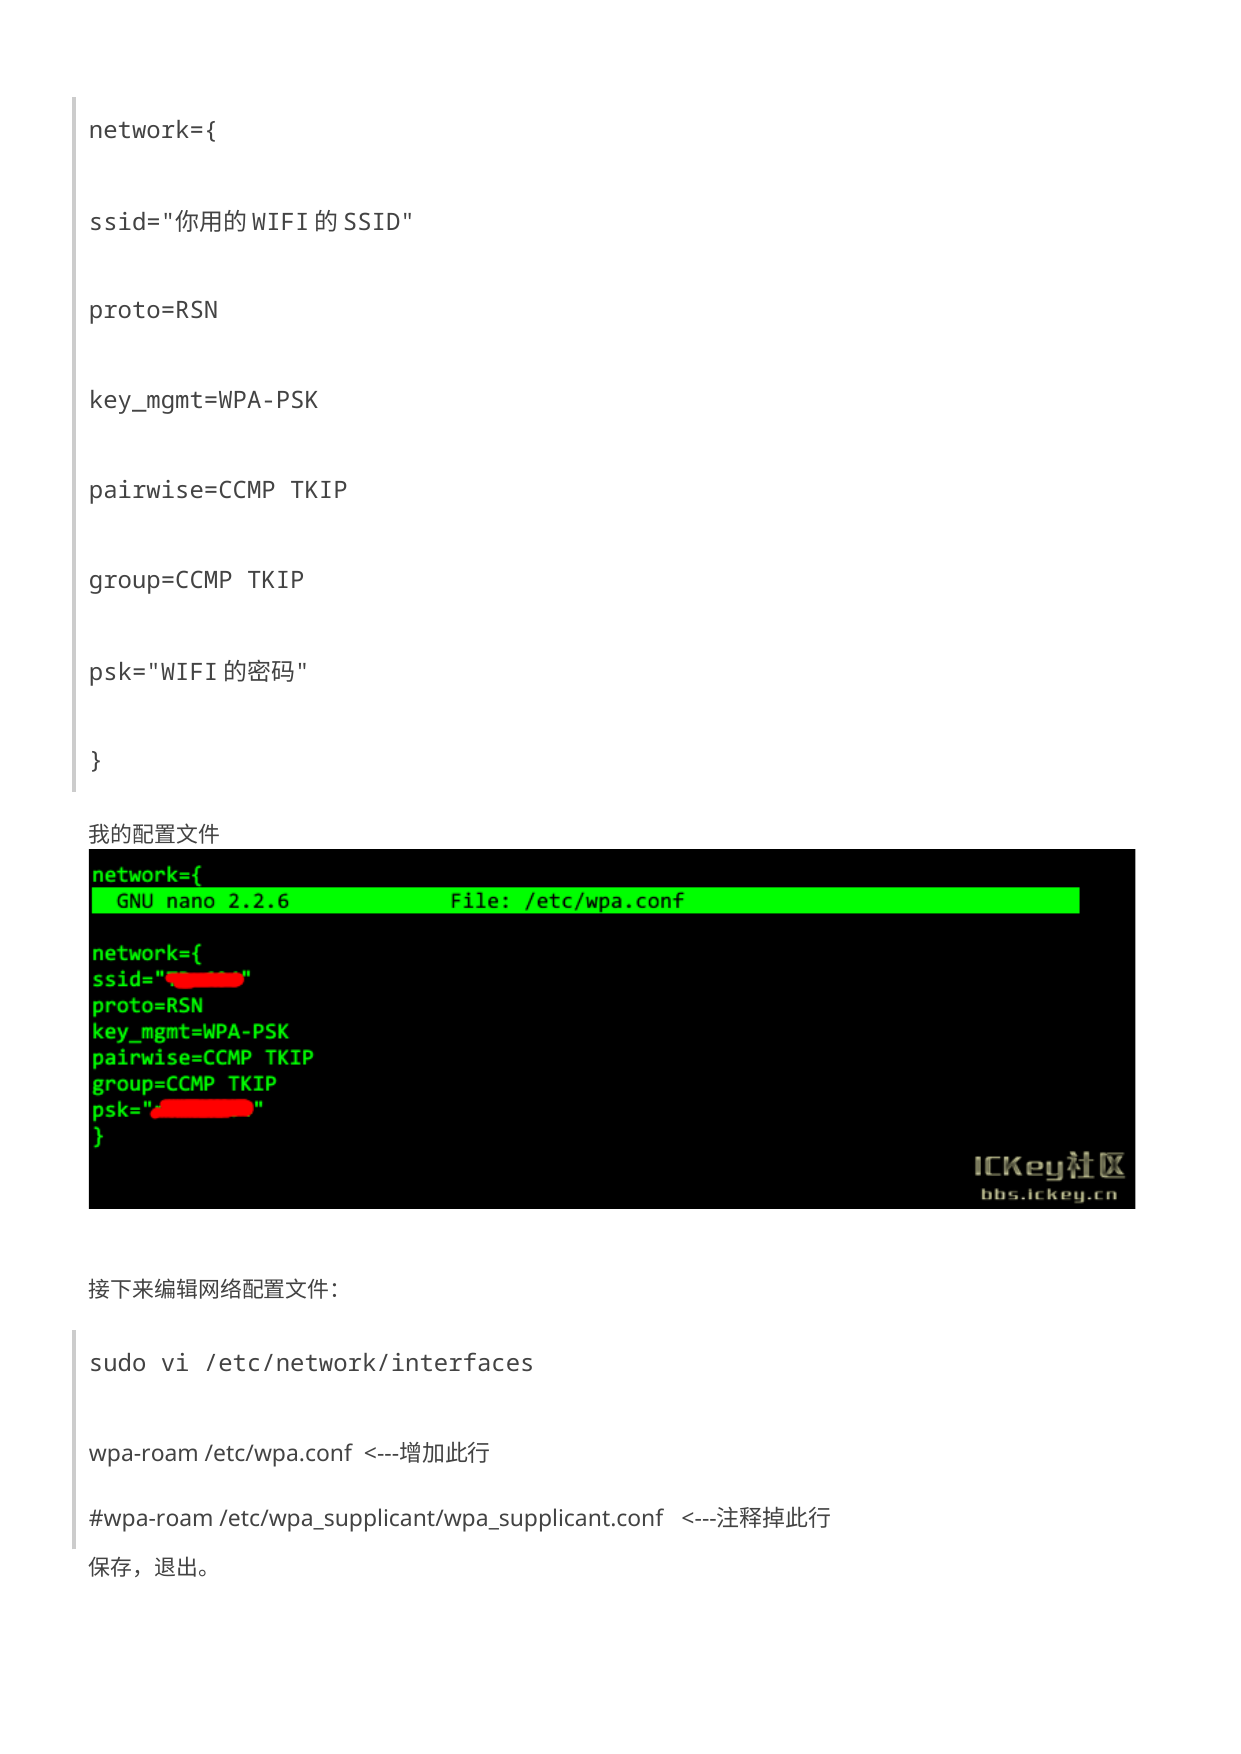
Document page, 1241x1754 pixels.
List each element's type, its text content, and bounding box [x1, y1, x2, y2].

text proto=RSN [76, 277, 1152, 342]
text psk="WIFI的密码" [76, 637, 1152, 702]
text pairwise=CCMP TKIP [76, 457, 1152, 522]
picture [88, 849, 1136, 1209]
text ssid="你用的WIFI的SSID" [76, 187, 1152, 252]
text #wpa-roam /etc/wpa_supplicant/wpa_supplicant.conf <---注释掉此行 [89, 1484, 1152, 1549]
text 保存，退出。 [89, 1549, 1152, 1614]
text key_mgmt=WPA-PSK [76, 367, 1152, 432]
text 我的配置文件 [89, 817, 1152, 849]
text wpa-roam /etc/wpa.conf <---增加此行 [76, 1419, 1152, 1484]
text 接下来编辑网络配置文件： [89, 1272, 1152, 1304]
text sudo vi /etc/network/interfaces [71, 1329, 1152, 1394]
text group=CCMP TKIP [76, 547, 1152, 612]
text } [76, 727, 1152, 792]
text network={ [89, 97, 1152, 162]
